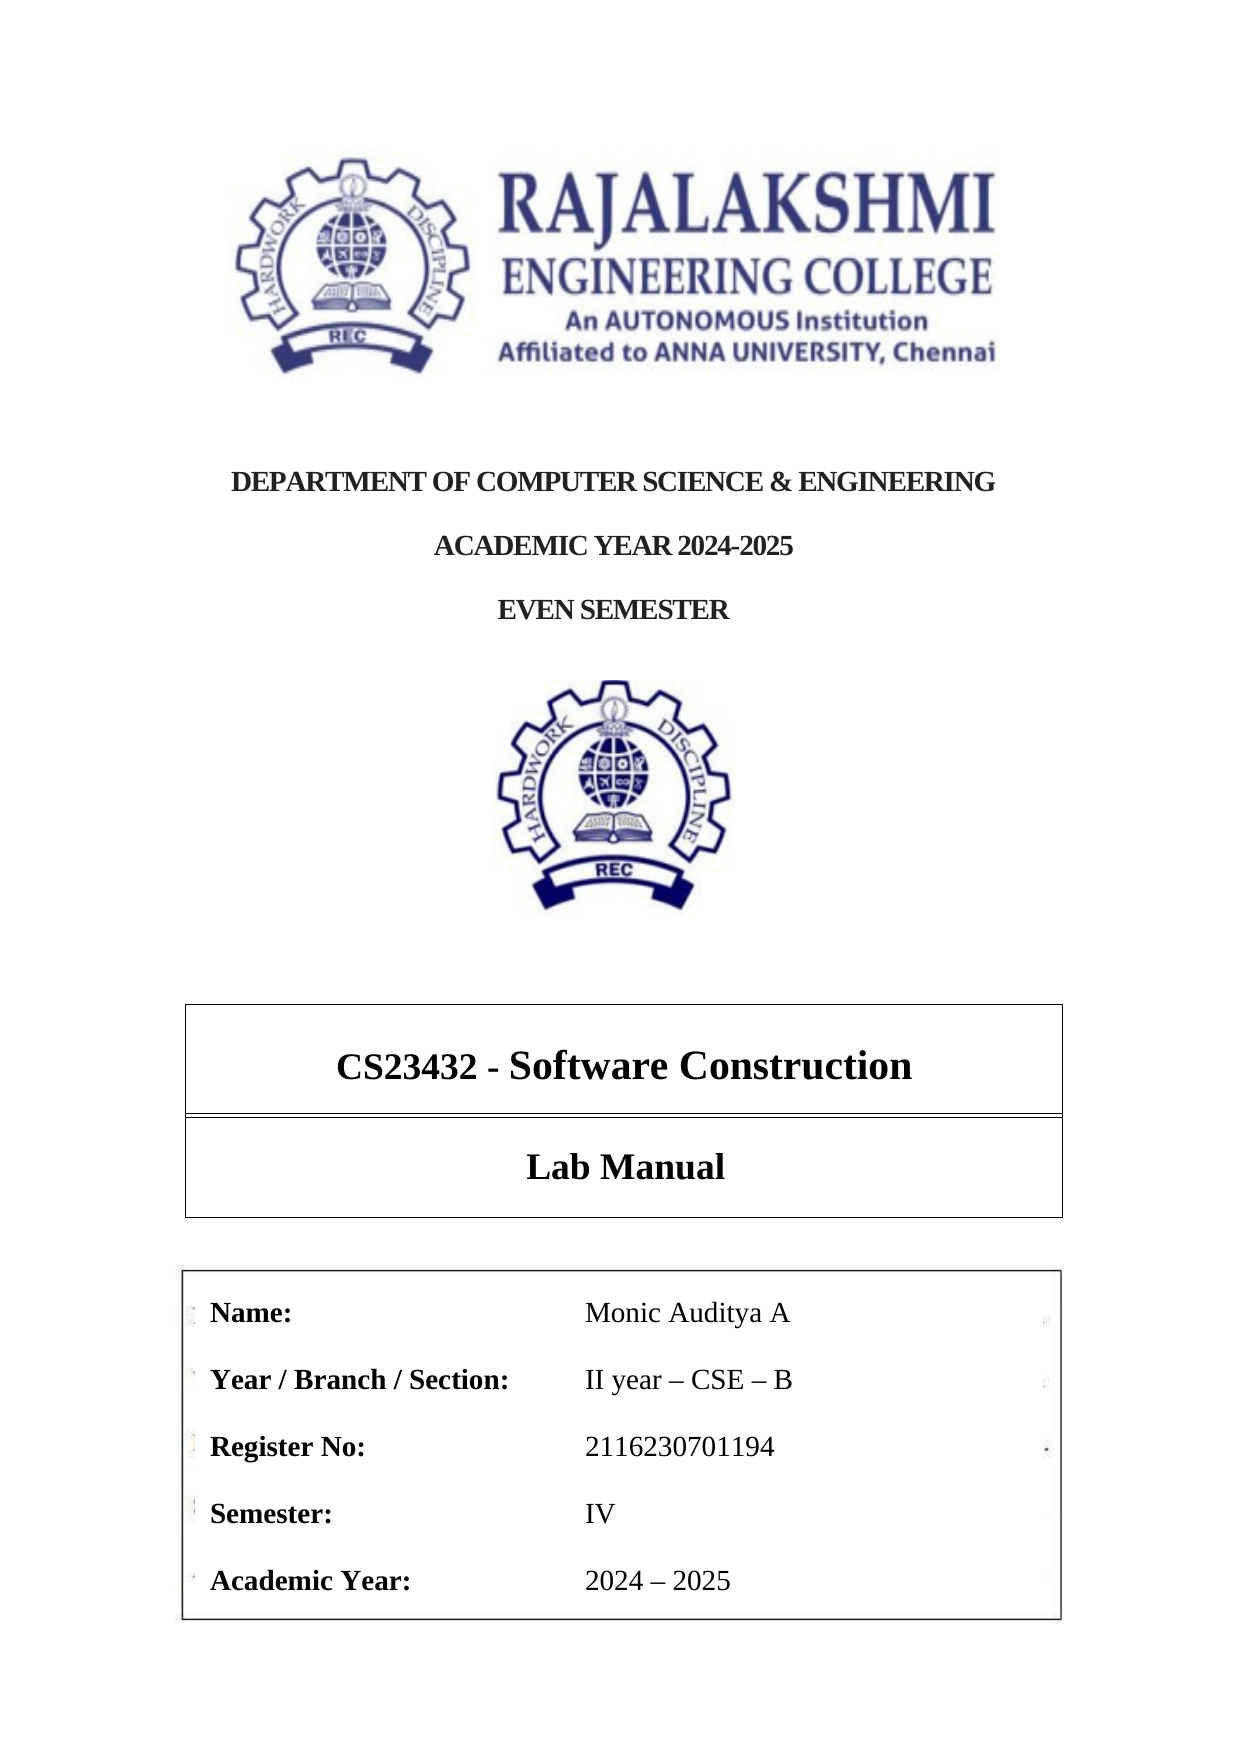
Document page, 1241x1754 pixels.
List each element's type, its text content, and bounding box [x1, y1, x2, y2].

picture [227, 150, 1001, 383]
title DEPARTMENT OF COMPUTER SCIENCE & ENGINEERING ACADEMIC YEAR 2024-2025 EVEN SEMESTER [225, 464, 1002, 953]
picture [175, 1265, 1062, 1624]
